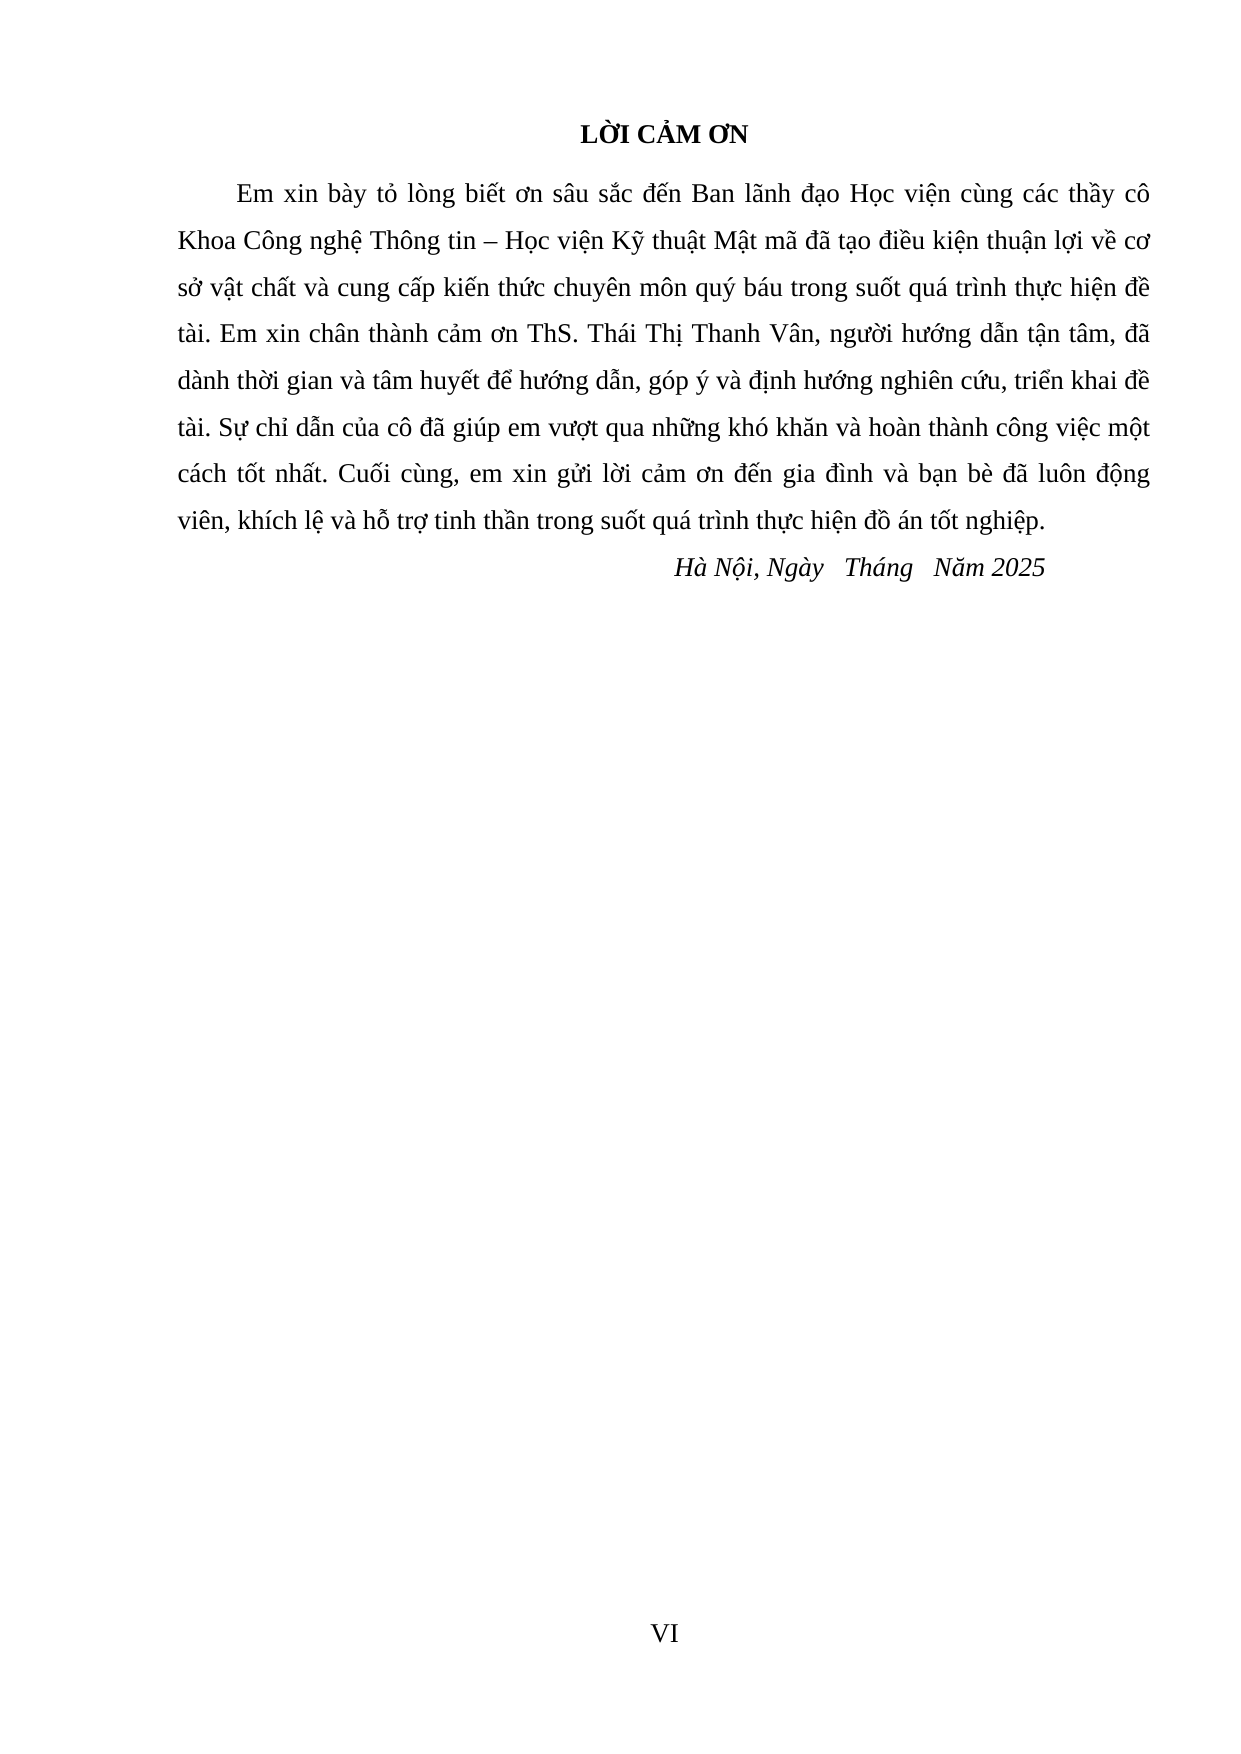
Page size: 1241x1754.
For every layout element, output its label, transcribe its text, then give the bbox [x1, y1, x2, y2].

text Em xin bày tỏ lòng biết ơn sâu sắc đến Ban lãnh đạo Học viện cùng các thầy cô Khoa Công nghệ Thông tin – Học viện Kỹ thuật Mật mã đã tạo điều kiện thuận lợi về cơ sở vật chất và cung cấp kiến thức chuyên môn quý báu trong suốt quá trình thực hiện đề tài. Em xin chân thành cảm ơn ThS. Thái Thị Thanh Vân, người hướng dẫn tận tâm, đã dành thời gian và tâm huyết để hướng dẫn, góp ý và định hướng nghiên cứu, triển khai đề tài. Sự chỉ dẫn của cô đã giúp em vượt qua những khó khăn và hoàn thành công việc một cách tốt nhất. Cuối cùng, em xin gửi lời cảm ơn đến gia đình và bạn bè đã luôn động viên, khích lệ và hỗ trợ tinh thần trong suốt quá trình thực hiện đồ án tốt nghiệp. [177, 177, 1152, 535]
text Hà Nội, Ngày Tháng Năm 2025 [590, 551, 1152, 582]
subtitle LỜI CẢM ƠN [177, 118, 1152, 149]
